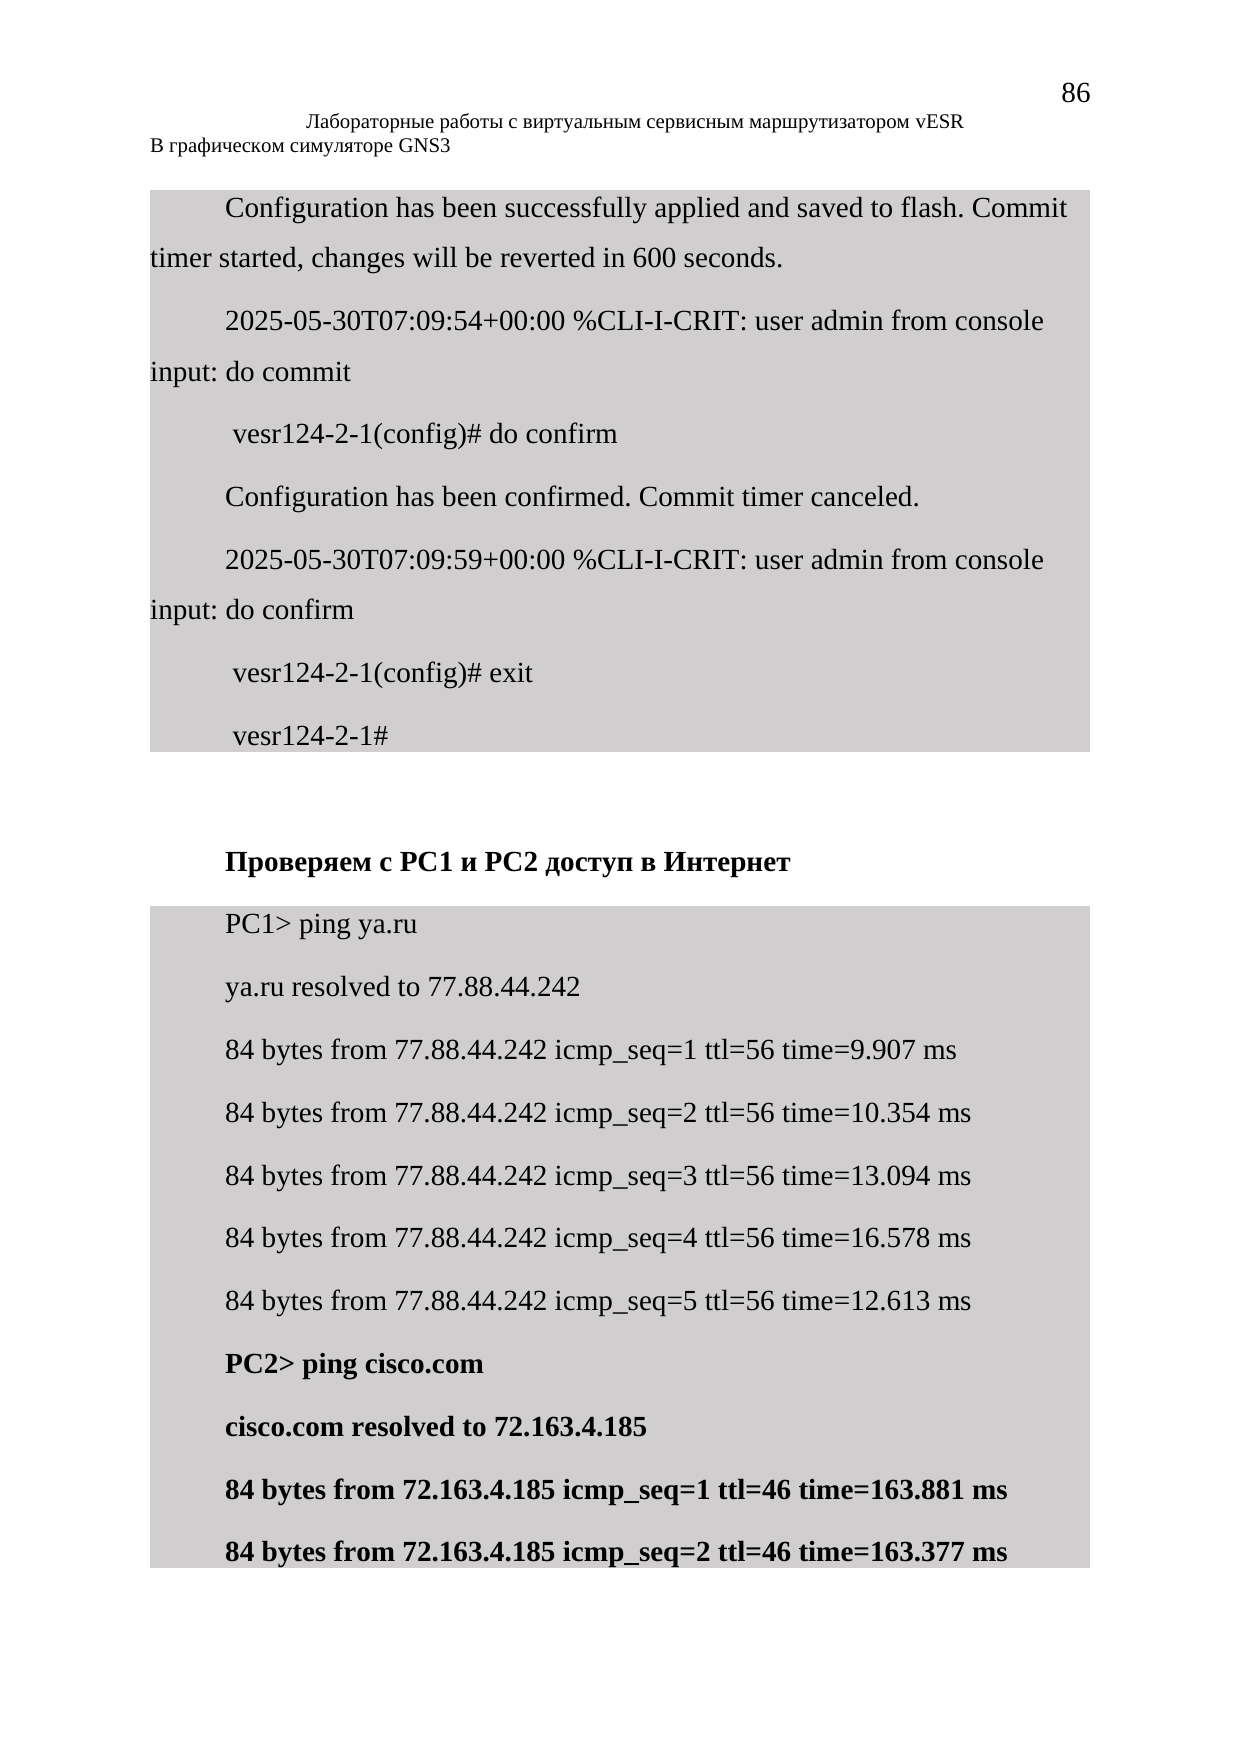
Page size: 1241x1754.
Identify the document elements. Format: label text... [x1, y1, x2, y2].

text ya.ru resolved to 77.88.44.242 [150, 969, 1090, 1003]
text PC1> ping ya.ru [150, 906, 1090, 940]
text 84 bytes from 77.88.44.242 icmp_seq=4 ttl=56 time=16.578 ms [150, 1221, 1090, 1254]
text vesr124-2-1# [150, 718, 1090, 752]
text 84 bytes from 77.88.44.242 icmp_seq=5 ttl=56 time=12.613 ms [150, 1283, 1090, 1317]
text 2025-05-30T07:09:54+00:00 %CLI-I-CRIT: user admin from console input: do commit [150, 303, 1090, 387]
text 2025-05-30T07:09:59+00:00 %CLI-I-CRIT: user admin from console input: do confirm [150, 542, 1090, 626]
text 84 bytes from 77.88.44.242 icmp_seq=2 ttl=56 time=10.354 ms [150, 1095, 1090, 1128]
text 84 bytes from 77.88.44.242 icmp_seq=1 ttl=56 time=9.907 ms [150, 1032, 1090, 1066]
text cisco.com resolved to 72.163.4.185 [150, 1409, 1090, 1442]
text 84 bytes from 72.163.4.185 icmp_seq=2 ttl=46 time=163.377 ms [150, 1534, 1090, 1568]
text 84 bytes from 72.163.4.185 icmp_seq=1 ttl=46 time=163.881 ms [150, 1472, 1090, 1505]
text Configuration has been confirmed. Commit timer canceled. [150, 479, 1090, 513]
text PC2> ping cisco.com [150, 1346, 1090, 1380]
text 84 bytes from 77.88.44.242 icmp_seq=3 ttl=56 time=13.094 ms [150, 1158, 1090, 1191]
text Configuration has been successfully applied and saved to flash. Commit timer started, changes will be reverted in 600 seconds. [150, 190, 1090, 274]
text vesr124-2-1(config)# exit [150, 655, 1090, 689]
text vesr124-2-1(config)# do confirm [150, 416, 1090, 450]
text Проверяем с PC1 и PC2 доступ в Интернет [150, 844, 1090, 877]
